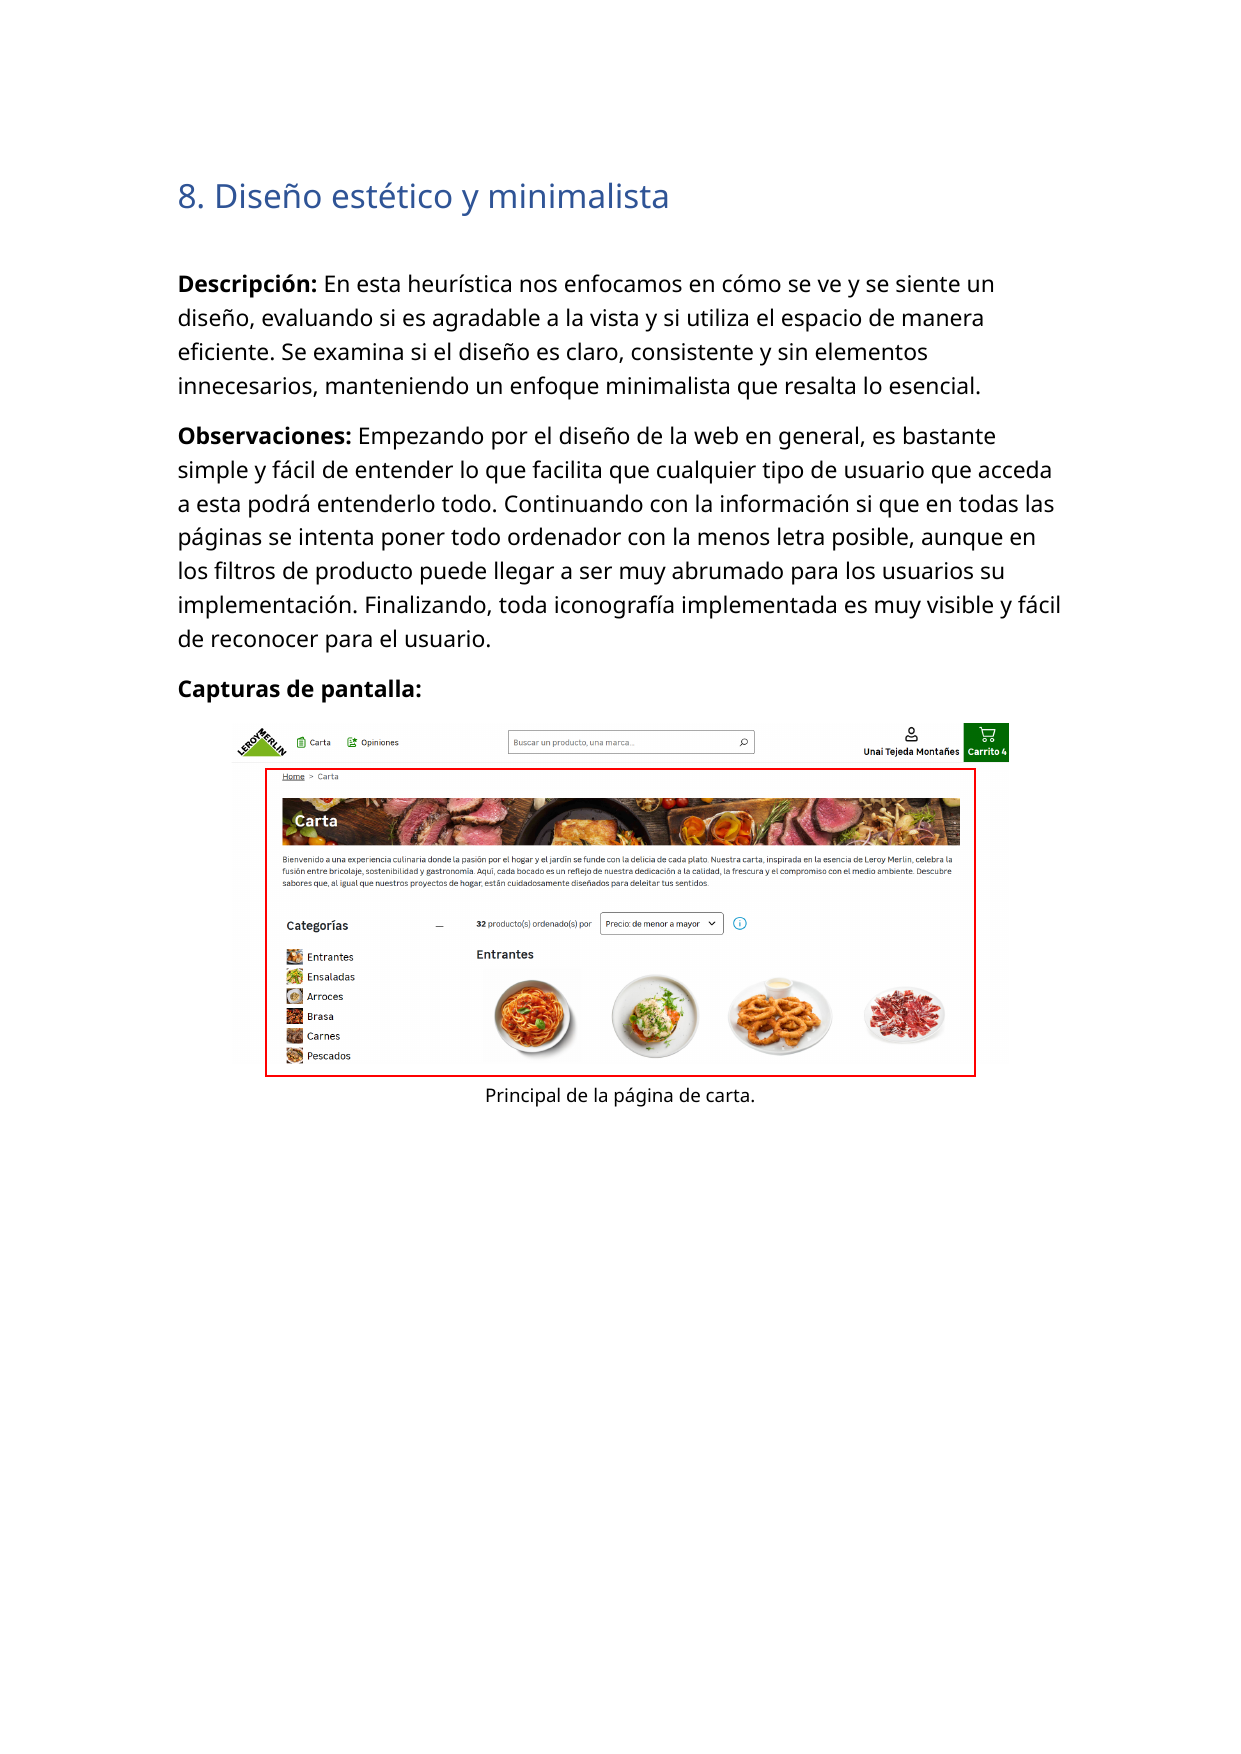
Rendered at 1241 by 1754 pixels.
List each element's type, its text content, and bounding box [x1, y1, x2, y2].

text Descripción: En esta heurística nos enfocamos en cómo se ve y se siente un diseño, evaluando si es agradable a la vista y si utiliza el espacio de manera eficiente. Se examina si el diseño es claro, consistente y sin elementos innecesarios, manteniendo un enfoque minimalista que resalta lo esencial. [177, 268, 1063, 401]
picture [231, 723, 1009, 1064]
picture [267, 770, 974, 1064]
text Principal de la página de carta. [177, 1082, 1063, 1108]
text Observaciones: Empezando por el diseño de la web en general, es bastante simple y fácil de entender lo que facilita que cualquier tipo de usuario que acceda a esta podrá entenderlo todo. Continuando con la información si que en todas las páginas se intenta poner todo ordenador con la menos letra posible, aunque en los filtros de producto puede llegar a ser muy abrumado para los usuarios su implementación. Finalizando, toda iconografía implementada es muy visible y fácil de reconocer para el usuario. [177, 420, 1063, 654]
subtitle 8. Diseño estético y minimalista [177, 173, 1063, 218]
text Capturas de pantalla: [177, 673, 1063, 704]
